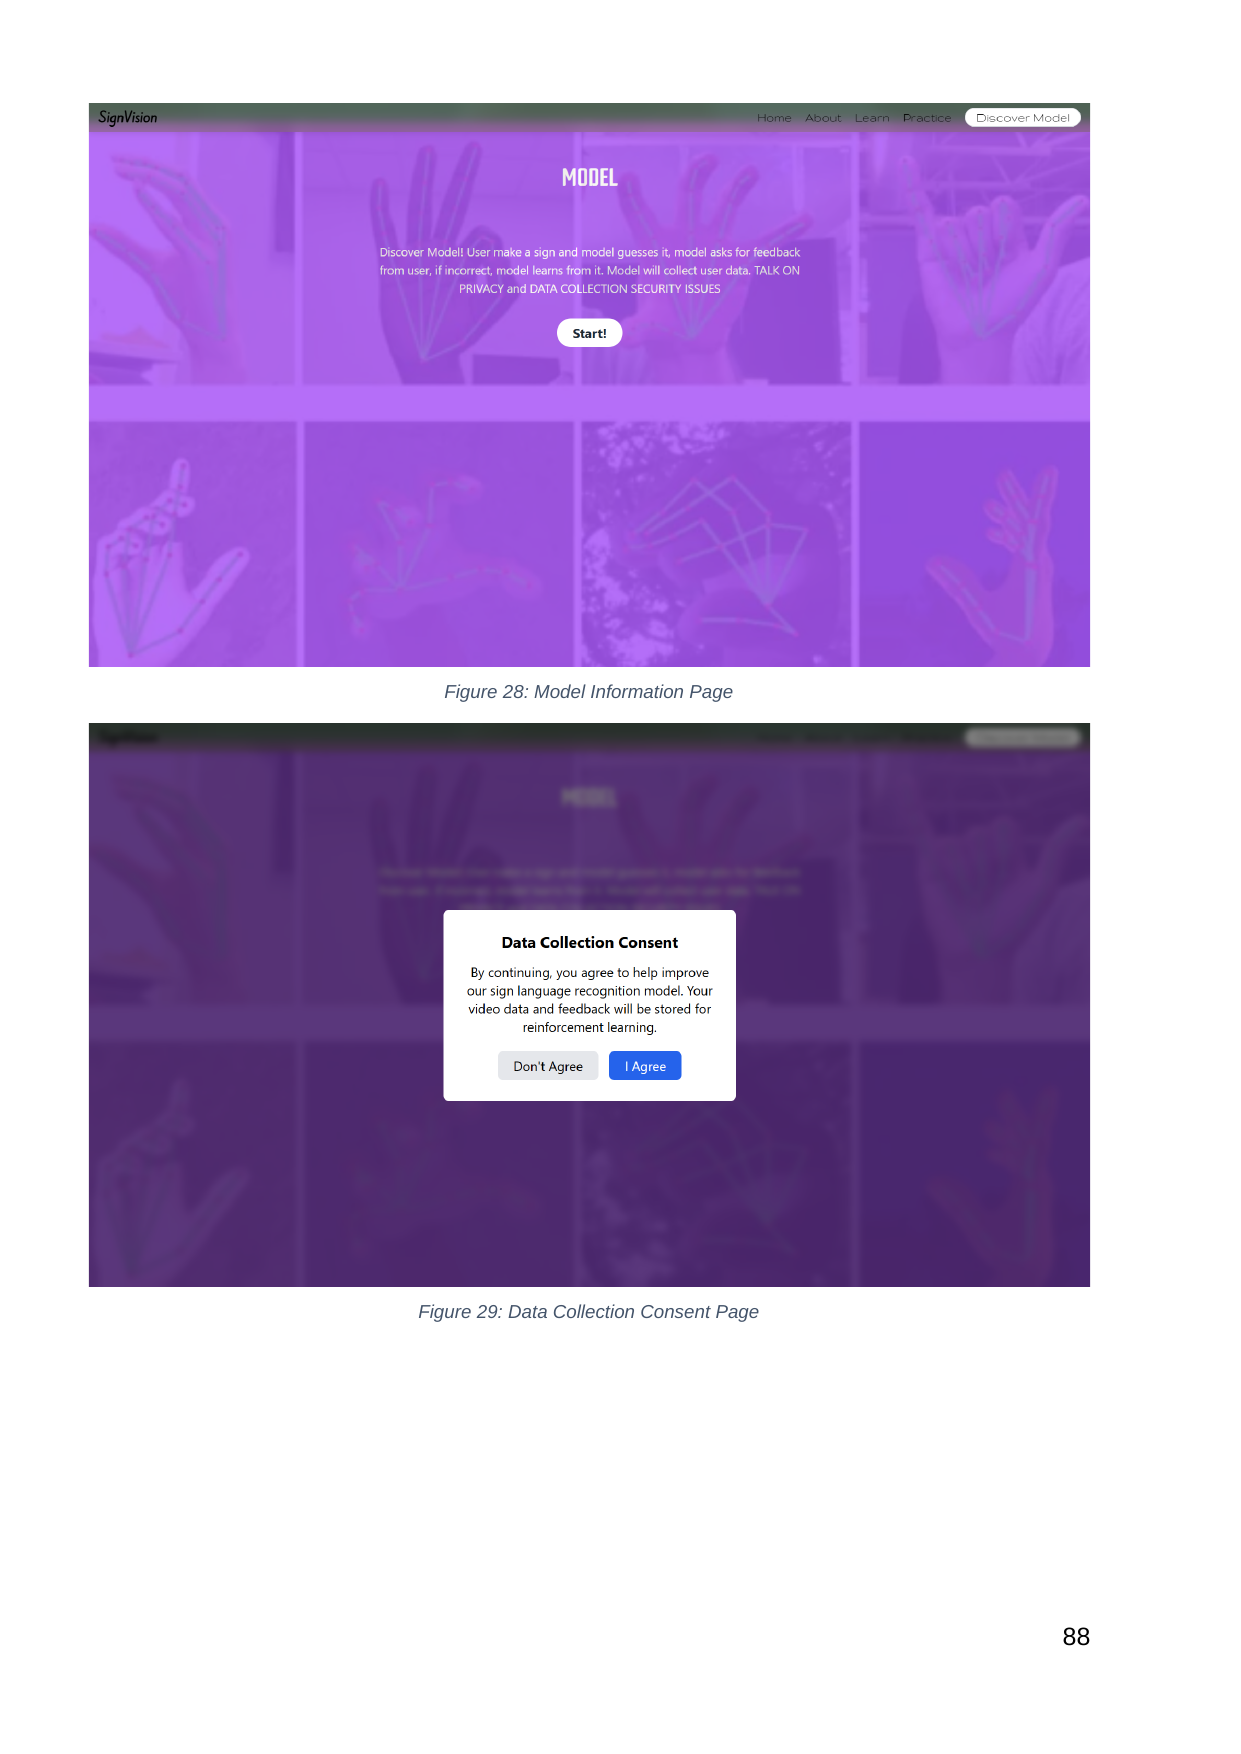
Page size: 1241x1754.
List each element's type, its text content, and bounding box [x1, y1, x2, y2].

text Figure 28: Model Information Page [89, 681, 1090, 703]
text Figure 29: Data Collection Consent Page [89, 1301, 1090, 1323]
picture [88, 723, 1091, 1287]
picture [88, 103, 1091, 667]
